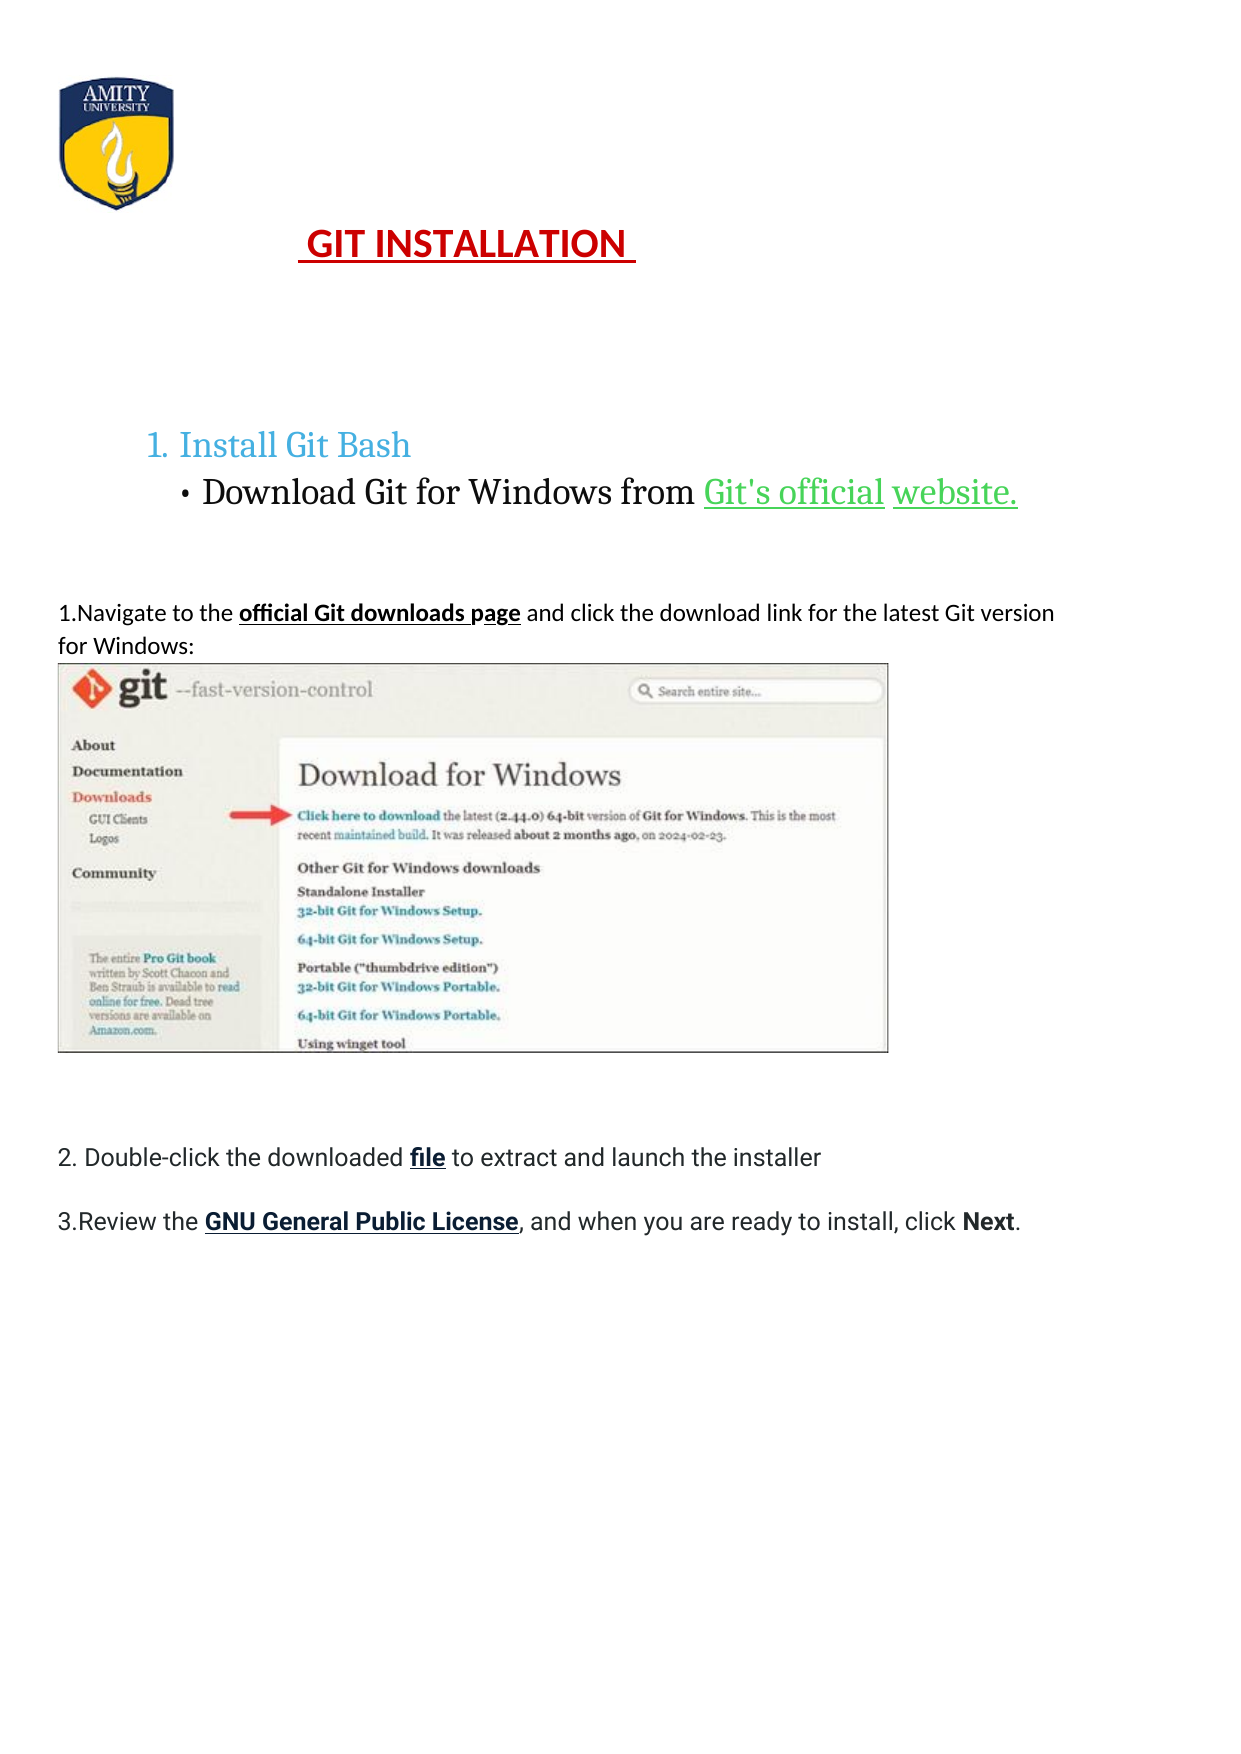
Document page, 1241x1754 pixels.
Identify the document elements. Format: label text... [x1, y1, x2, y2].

text GIT INSTALLATION [241, 217, 1180, 267]
text 1.Navigate to the official Git downloads page and click the download link for the latest Git version for Windows: [58, 598, 1060, 661]
text 1. Install Git Bash [147, 424, 1180, 467]
text 2. Double-click the downloaded file to extract and launch the installer [57, 1143, 1180, 1172]
text 3.Review the GNU General Public License, and when you are ready to install, click Next. [57, 1208, 1180, 1237]
list Download Git for Windows from Git's official website. [177, 471, 1060, 514]
picture [57, 75, 175, 213]
picture [57, 663, 889, 1053]
